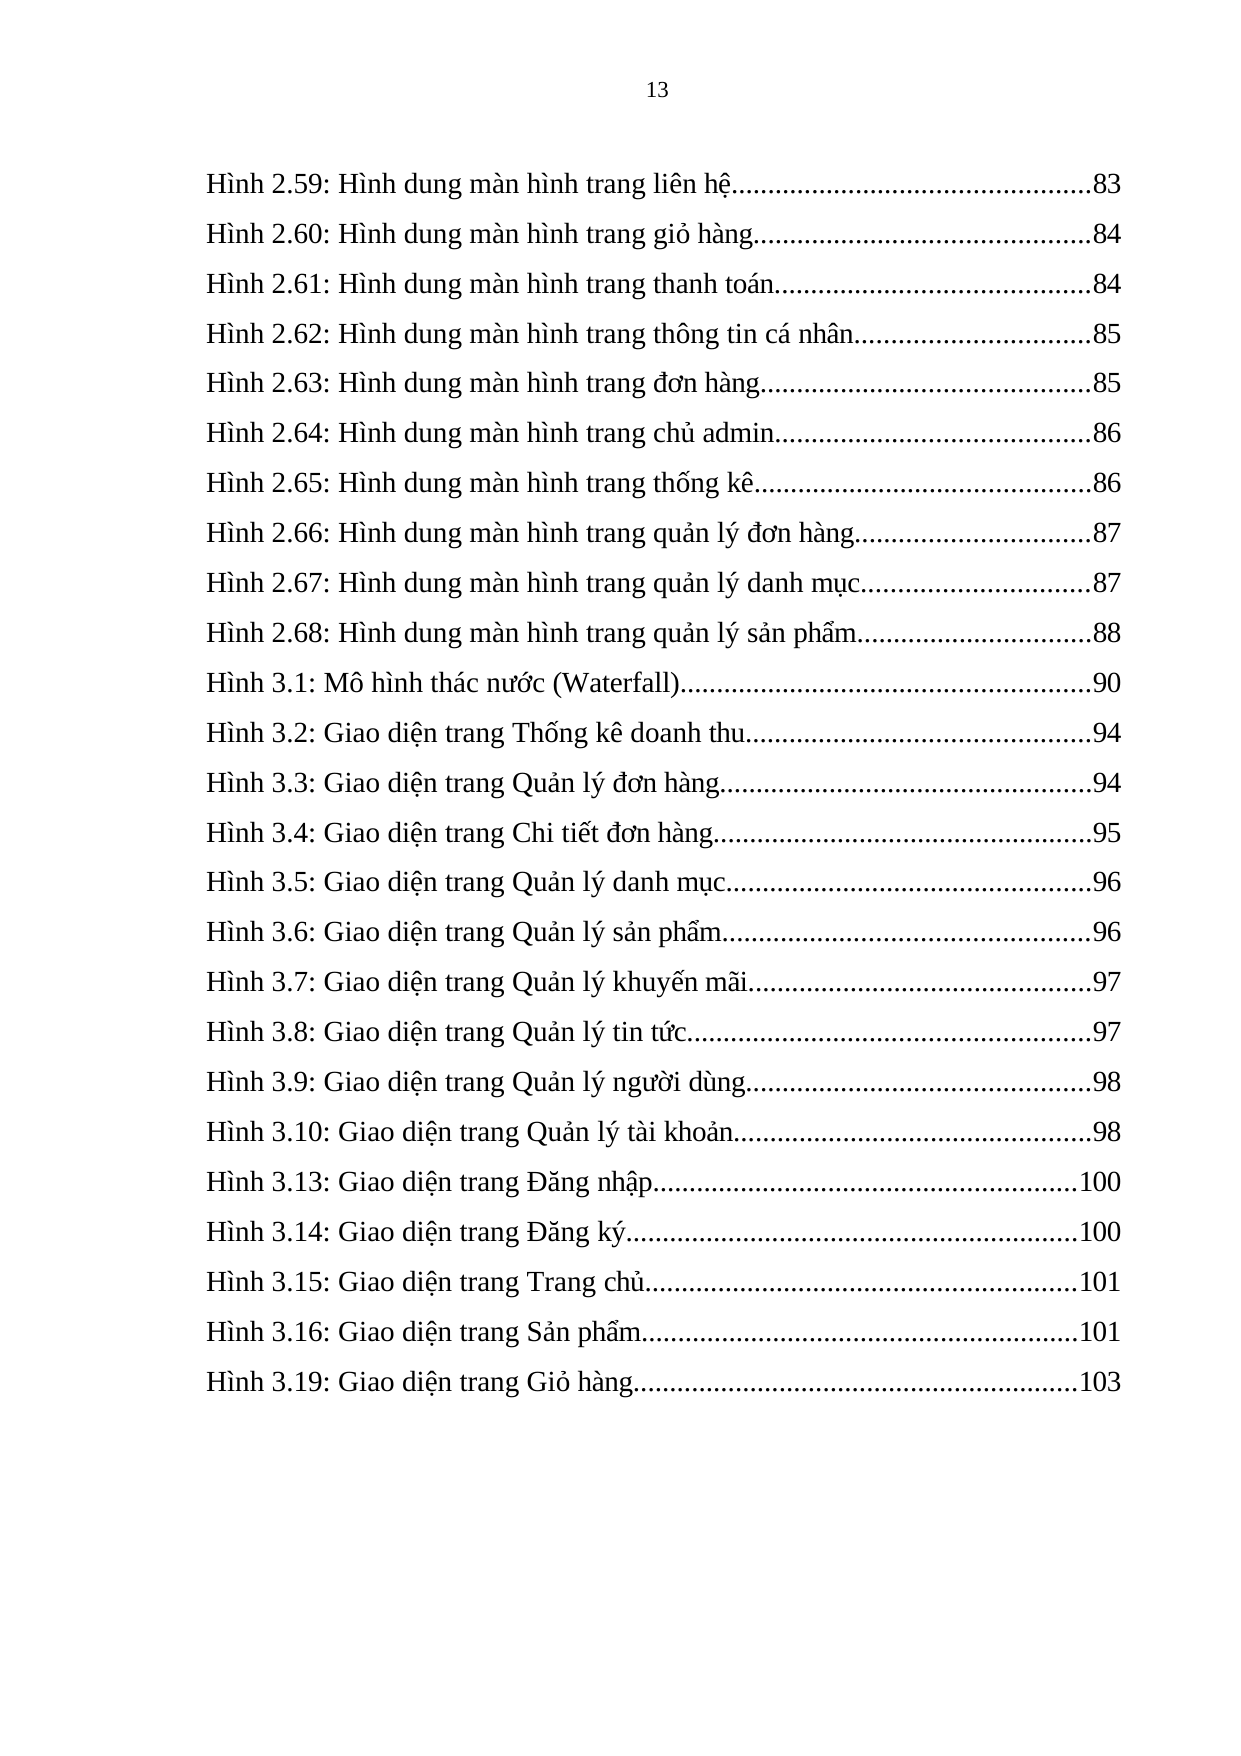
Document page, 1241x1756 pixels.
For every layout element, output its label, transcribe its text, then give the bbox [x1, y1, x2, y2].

text Hình 3.15: Giao diện trang Trang chủ 101 [206, 1264, 1137, 1297]
text Hình 2.67: Hình dung màn hình trang quản lý danh mục 87 [206, 565, 1137, 599]
text Hình 2.61: Hình dung màn hình trang thanh toán 84 [206, 266, 1137, 299]
text Hình 3.8: Giao diện trang Quản lý tin tức 97 [206, 1014, 1137, 1048]
text Hình 3.1: Mô hình thác nước (Waterfall) 90 [206, 665, 1137, 699]
text Hình 3.13: Giao diện trang Đăng nhập 100 [206, 1164, 1137, 1198]
text Hình 3.19: Giao diện trang Giỏ hàng 103 [206, 1364, 1137, 1397]
text Hình 3.9: Giao diện trang Quản lý người dùng 98 [206, 1064, 1137, 1098]
text Hình 2.59: Hình dung màn hình trang liên hệ 83 [206, 166, 1137, 199]
text Hình 2.66: Hình dung màn hình trang quản lý đơn hàng 87 [206, 515, 1137, 549]
text Hình 3.16: Giao diện trang Sản phẩm 101 [206, 1314, 1137, 1347]
text Hình 3.14: Giao diện trang Đăng ký 100 [206, 1214, 1137, 1247]
text Hình 2.68: Hình dung màn hình trang quản lý sản phẩm 88 [206, 615, 1137, 649]
text Hình 2.60: Hình dung màn hình trang giỏ hàng 84 [206, 216, 1137, 249]
text Hình 2.64: Hình dung màn hình trang chủ admin 86 [206, 416, 1137, 449]
text Hình 3.5: Giao diện trang Quản lý danh mục 96 [206, 864, 1137, 898]
text Hình 2.65: Hình dung màn hình trang thống kê 86 [206, 465, 1137, 499]
text Hình 3.2: Giao diện trang Thống kê doanh thu 94 [206, 715, 1137, 749]
text Hình 3.6: Giao diện trang Quản lý sản phẩm 96 [206, 914, 1137, 948]
text Hình 2.63: Hình dung màn hình trang đơn hàng 85 [206, 366, 1137, 399]
text Hình 3.10: Giao diện trang Quản lý tài khoản 98 [206, 1114, 1137, 1148]
text Hình 3.7: Giao diện trang Quản lý khuyến mãi 97 [206, 964, 1137, 998]
text Hình 2.62: Hình dung màn hình trang thông tin cá nhân 85 [206, 316, 1137, 349]
text Hình 3.4: Giao diện trang Chi tiết đơn hàng 95 [206, 815, 1137, 848]
text Hình 3.3: Giao diện trang Quản lý đơn hàng 94 [206, 765, 1137, 798]
